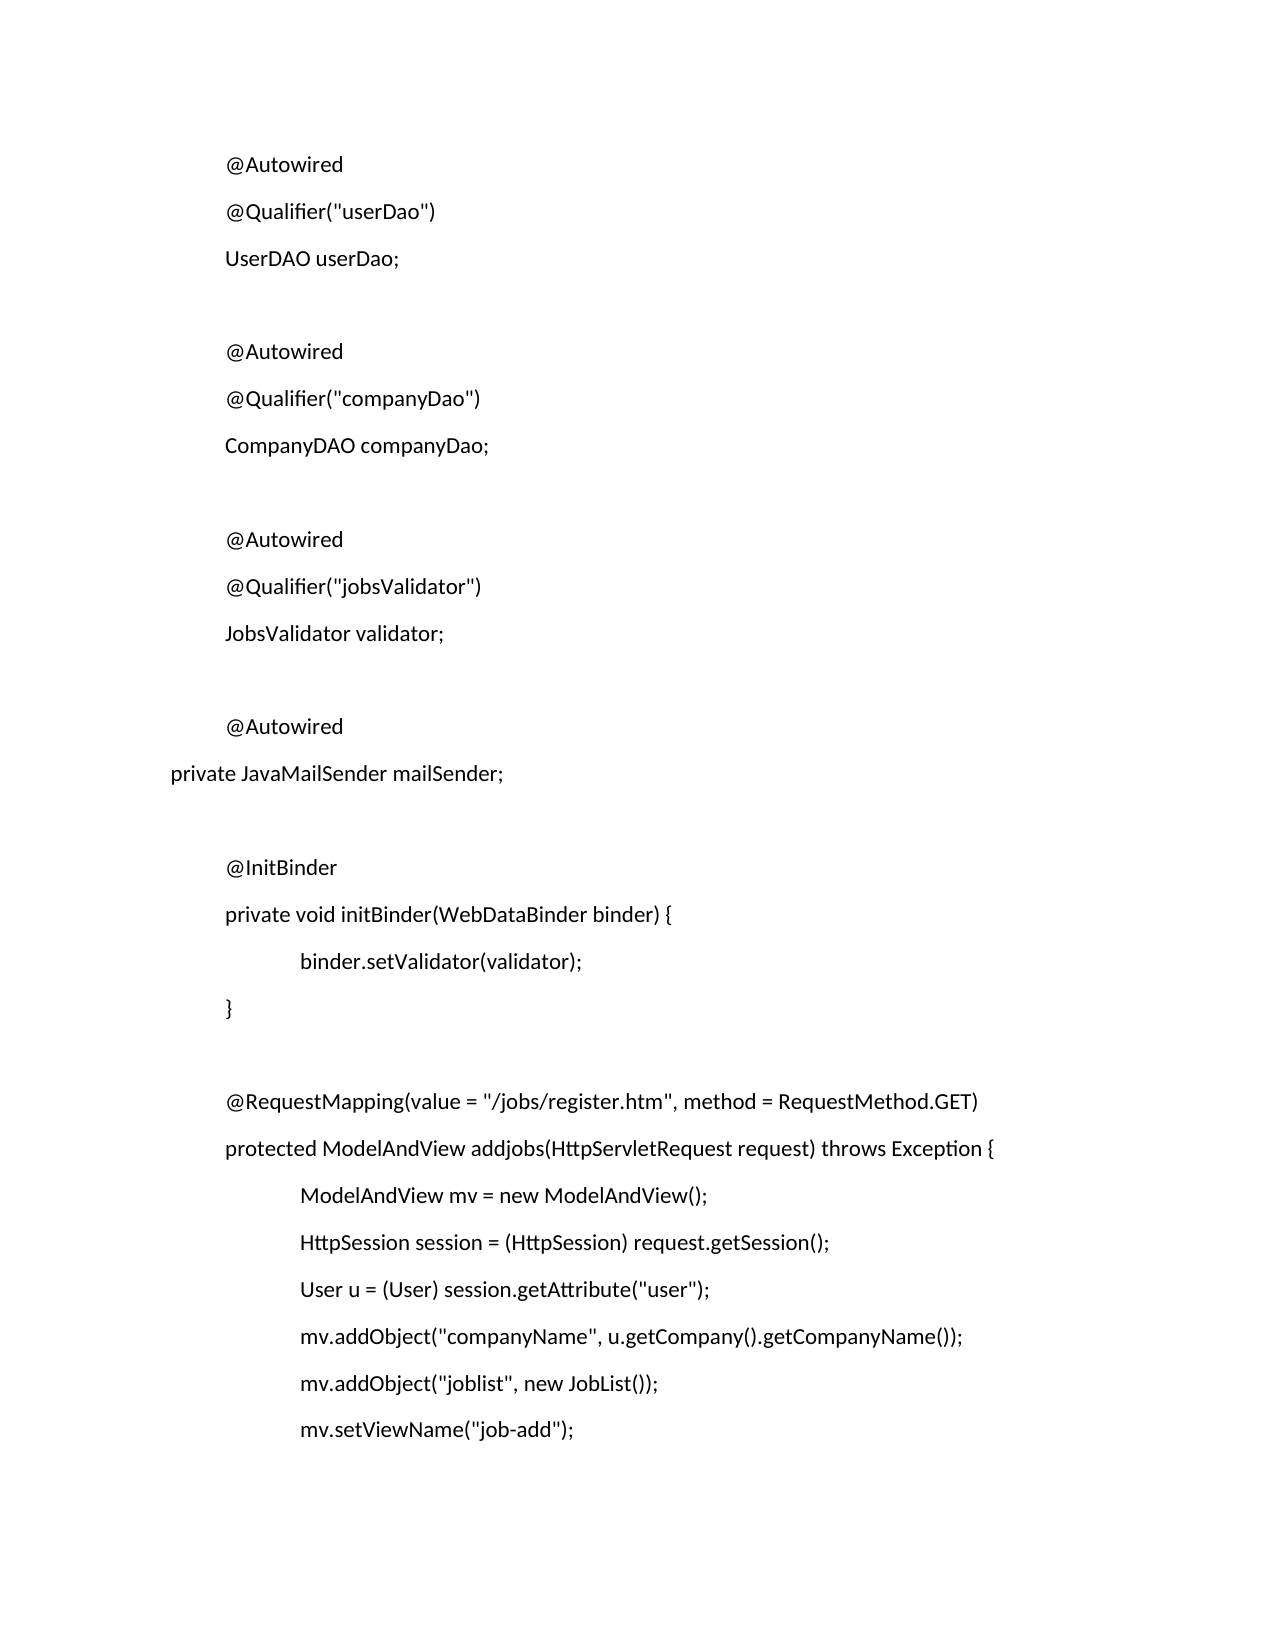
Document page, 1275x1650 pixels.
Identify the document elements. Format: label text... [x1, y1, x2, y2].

text @Autowired [150, 712, 1125, 741]
text User u = (User) session.getAttribute("user"); [150, 1275, 1125, 1303]
text } [150, 994, 1125, 1022]
text private void initBinder(WebDataBinder binder) { [150, 900, 1125, 928]
text ModelAndView mv = new ModelAndView(); [150, 1181, 1125, 1209]
text mv.setViewName("job-add"); [150, 1416, 1125, 1444]
text UserDAO userDao; [150, 244, 1125, 272]
text @Autowired [150, 337, 1125, 366]
text @InitBinder [150, 853, 1125, 881]
text binder.setValidator(validator); [150, 947, 1125, 975]
text HttpSession session = (HttpSession) request.getSession(); [150, 1228, 1125, 1256]
text @RequestMapping(value = "/jobs/register.htm", method = RequestMethod.GET) [150, 1087, 1125, 1116]
text @Autowired [150, 150, 1125, 178]
text @Qualifier("userDao") [150, 197, 1125, 225]
text @Qualifier("companyDao") [150, 384, 1125, 412]
text private JavaMailSender mailSender; [150, 759, 1125, 787]
text mv.addObject("companyName", u.getCompany().getCompanyName()); [150, 1322, 1125, 1350]
text mv.addObject("joblist", new JobList()); [150, 1369, 1125, 1397]
text @Autowired [150, 525, 1125, 553]
text @Qualifier("jobsValidator") [150, 572, 1125, 600]
text CompanyDAO companyDao; [150, 431, 1125, 459]
text protected ModelAndView addjobs(HttpServletRequest request) throws Exception { [150, 1134, 1125, 1162]
text JobsValidator validator; [150, 619, 1125, 647]
